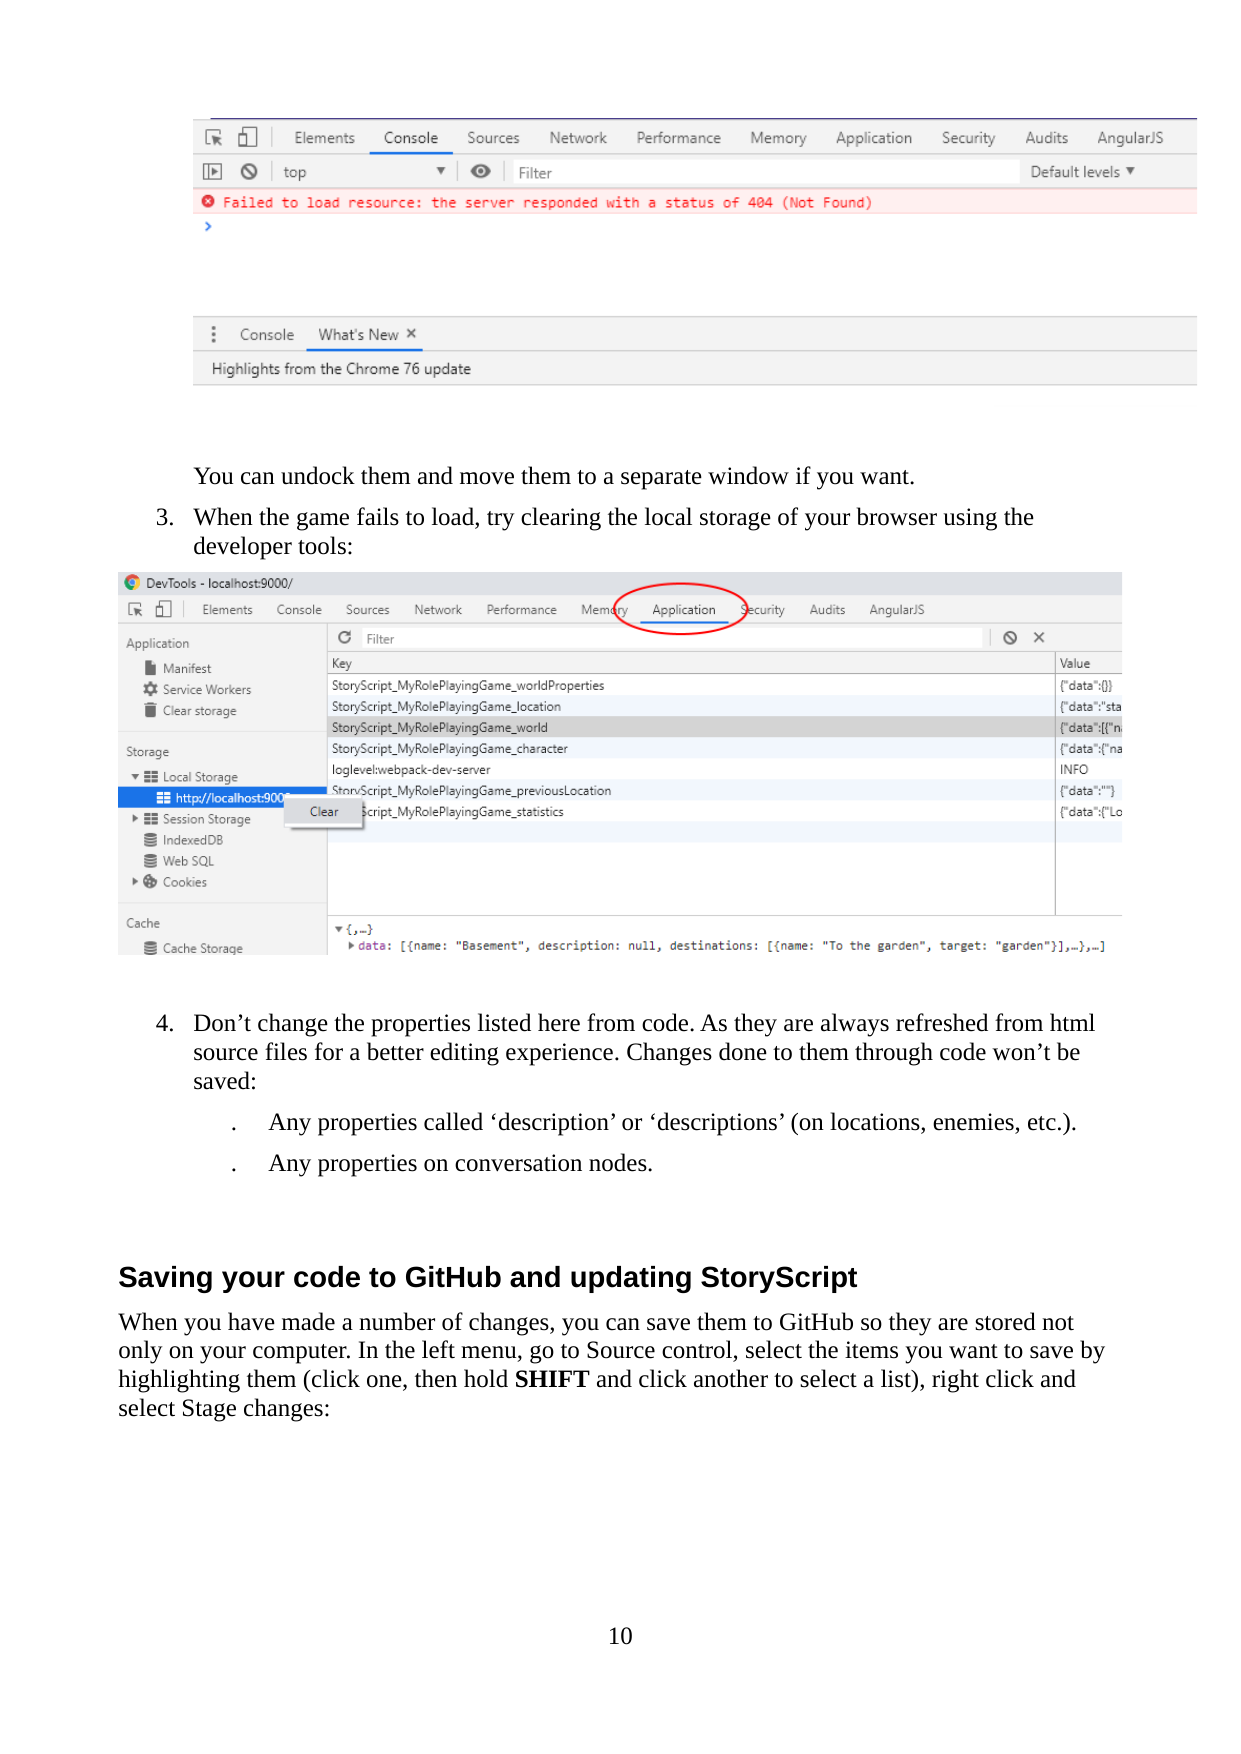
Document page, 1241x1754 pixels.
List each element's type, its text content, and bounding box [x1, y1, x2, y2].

text When you have made a number of changes, you can save them to GitHub so they are stored not only on your computer. In the left menu, go to Source control, select the items you want to save by highlighting them (click one, then hold SHIFT and click another to select a list), right click and select Stage changes: [118, 1307, 1122, 1422]
text You can undock them and move them to a separate window if you want. [193, 461, 1122, 489]
picture [118, 572, 1123, 955]
list Don’t change the properties listed here from code. As they are always refreshed from html source files for a better editing experience. Changes done to them through code won’t be saved: [156, 1008, 1122, 1094]
picture [193, 118, 1198, 407]
list When the game fails to load, try clearing the local storage of your browser using the developer tools: [156, 502, 1122, 559]
subtitle Saving your code to GitHub and updating StoryScript [118, 1261, 1122, 1294]
list Any properties on conversation nodes. [231, 1148, 1122, 1177]
list Any properties called ‘description’ or ‘descriptions’ (on locations, enemies, etc.). [231, 1107, 1122, 1136]
